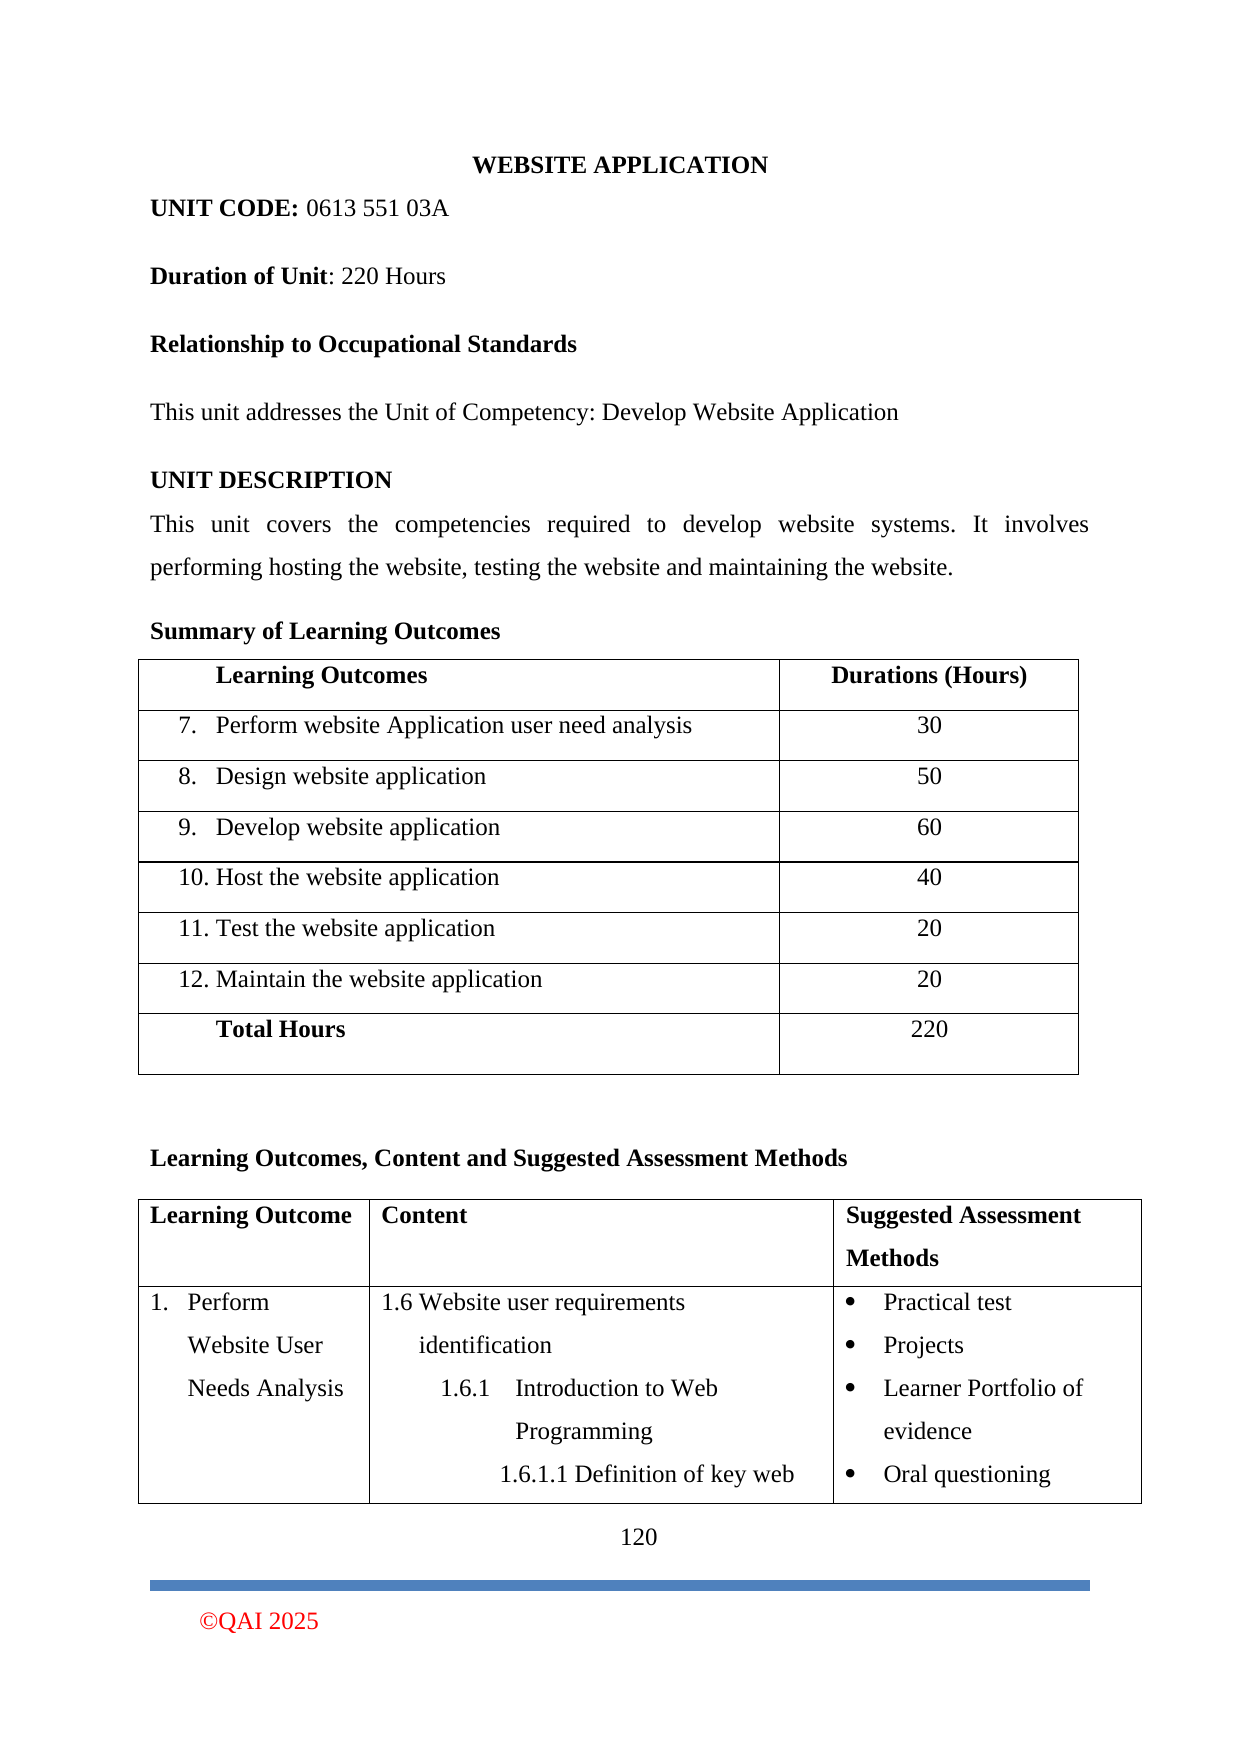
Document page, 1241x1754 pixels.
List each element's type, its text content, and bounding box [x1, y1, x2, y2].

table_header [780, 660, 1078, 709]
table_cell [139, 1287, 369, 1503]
text Duration of Unit: 220 Hours [150, 261, 1090, 290]
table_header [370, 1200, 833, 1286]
text UNIT DESCRIPTION [150, 466, 1090, 494]
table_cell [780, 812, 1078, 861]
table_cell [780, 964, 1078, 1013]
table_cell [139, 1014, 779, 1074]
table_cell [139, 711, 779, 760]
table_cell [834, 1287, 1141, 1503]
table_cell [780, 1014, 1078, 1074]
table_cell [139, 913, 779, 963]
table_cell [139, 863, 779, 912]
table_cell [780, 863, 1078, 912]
text Summary of Learning Outcomes [150, 616, 1090, 644]
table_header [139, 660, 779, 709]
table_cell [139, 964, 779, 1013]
text Relationship to Occupational Standards [150, 329, 1090, 358]
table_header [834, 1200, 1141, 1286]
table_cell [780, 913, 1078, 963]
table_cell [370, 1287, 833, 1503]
text Learning Outcomes, Content and Suggested Assessment Methods [150, 1143, 1090, 1172]
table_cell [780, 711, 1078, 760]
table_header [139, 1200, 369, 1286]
text This unit covers the competencies required to develop website systems. It involves performing hosting the website, testing the website and maintaining the website. [150, 509, 1090, 581]
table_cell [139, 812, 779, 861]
subtitle WEBSITE APPLICATION [150, 150, 1090, 179]
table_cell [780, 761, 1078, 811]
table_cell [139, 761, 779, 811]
text This unit addresses the Unit of Competency: Develop Website Application [150, 397, 1090, 426]
text UNIT CODE: 0613 551 03A [150, 193, 1090, 222]
